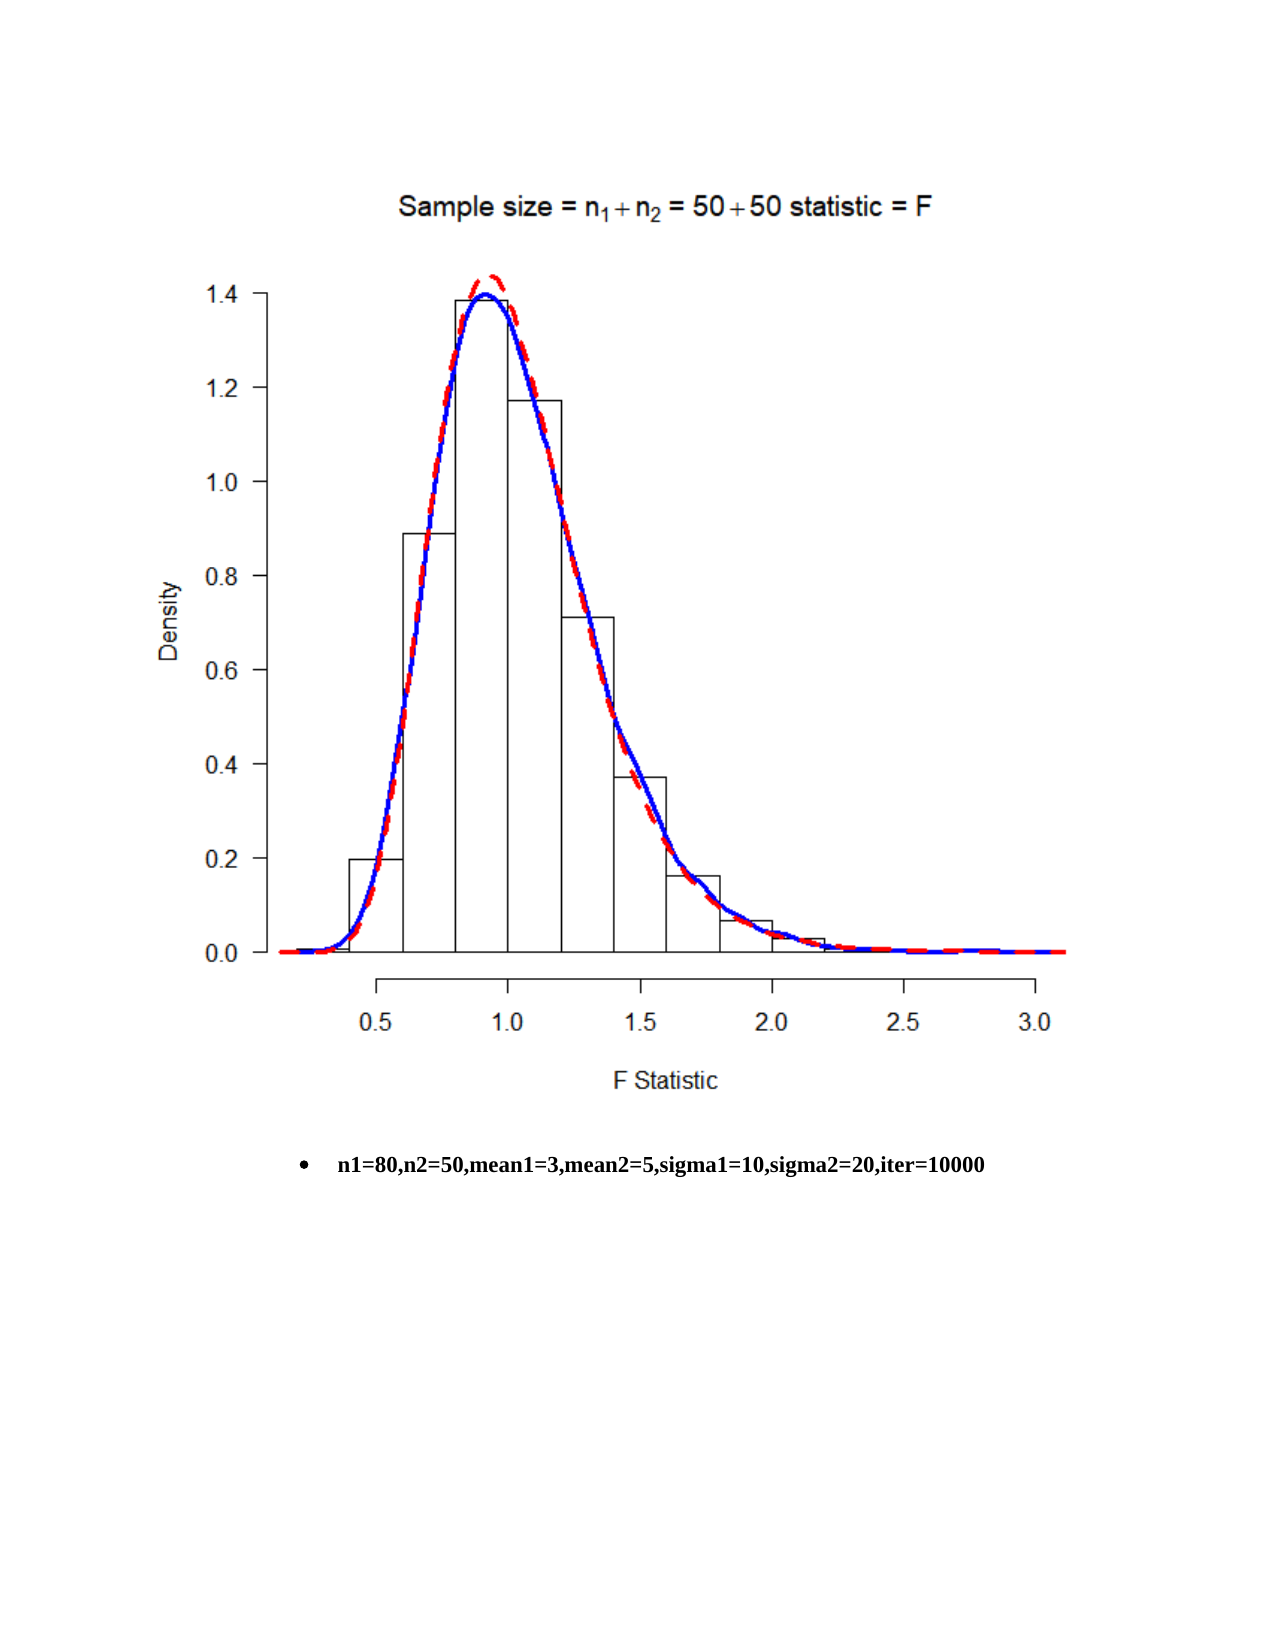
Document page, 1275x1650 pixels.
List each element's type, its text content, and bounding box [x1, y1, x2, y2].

list n1=80,n2=50,mean1=3,mean2=5,sigma1=10,sigma2=20,iter=10000 [300, 1151, 1125, 1178]
picture [150, 150, 1125, 1125]
